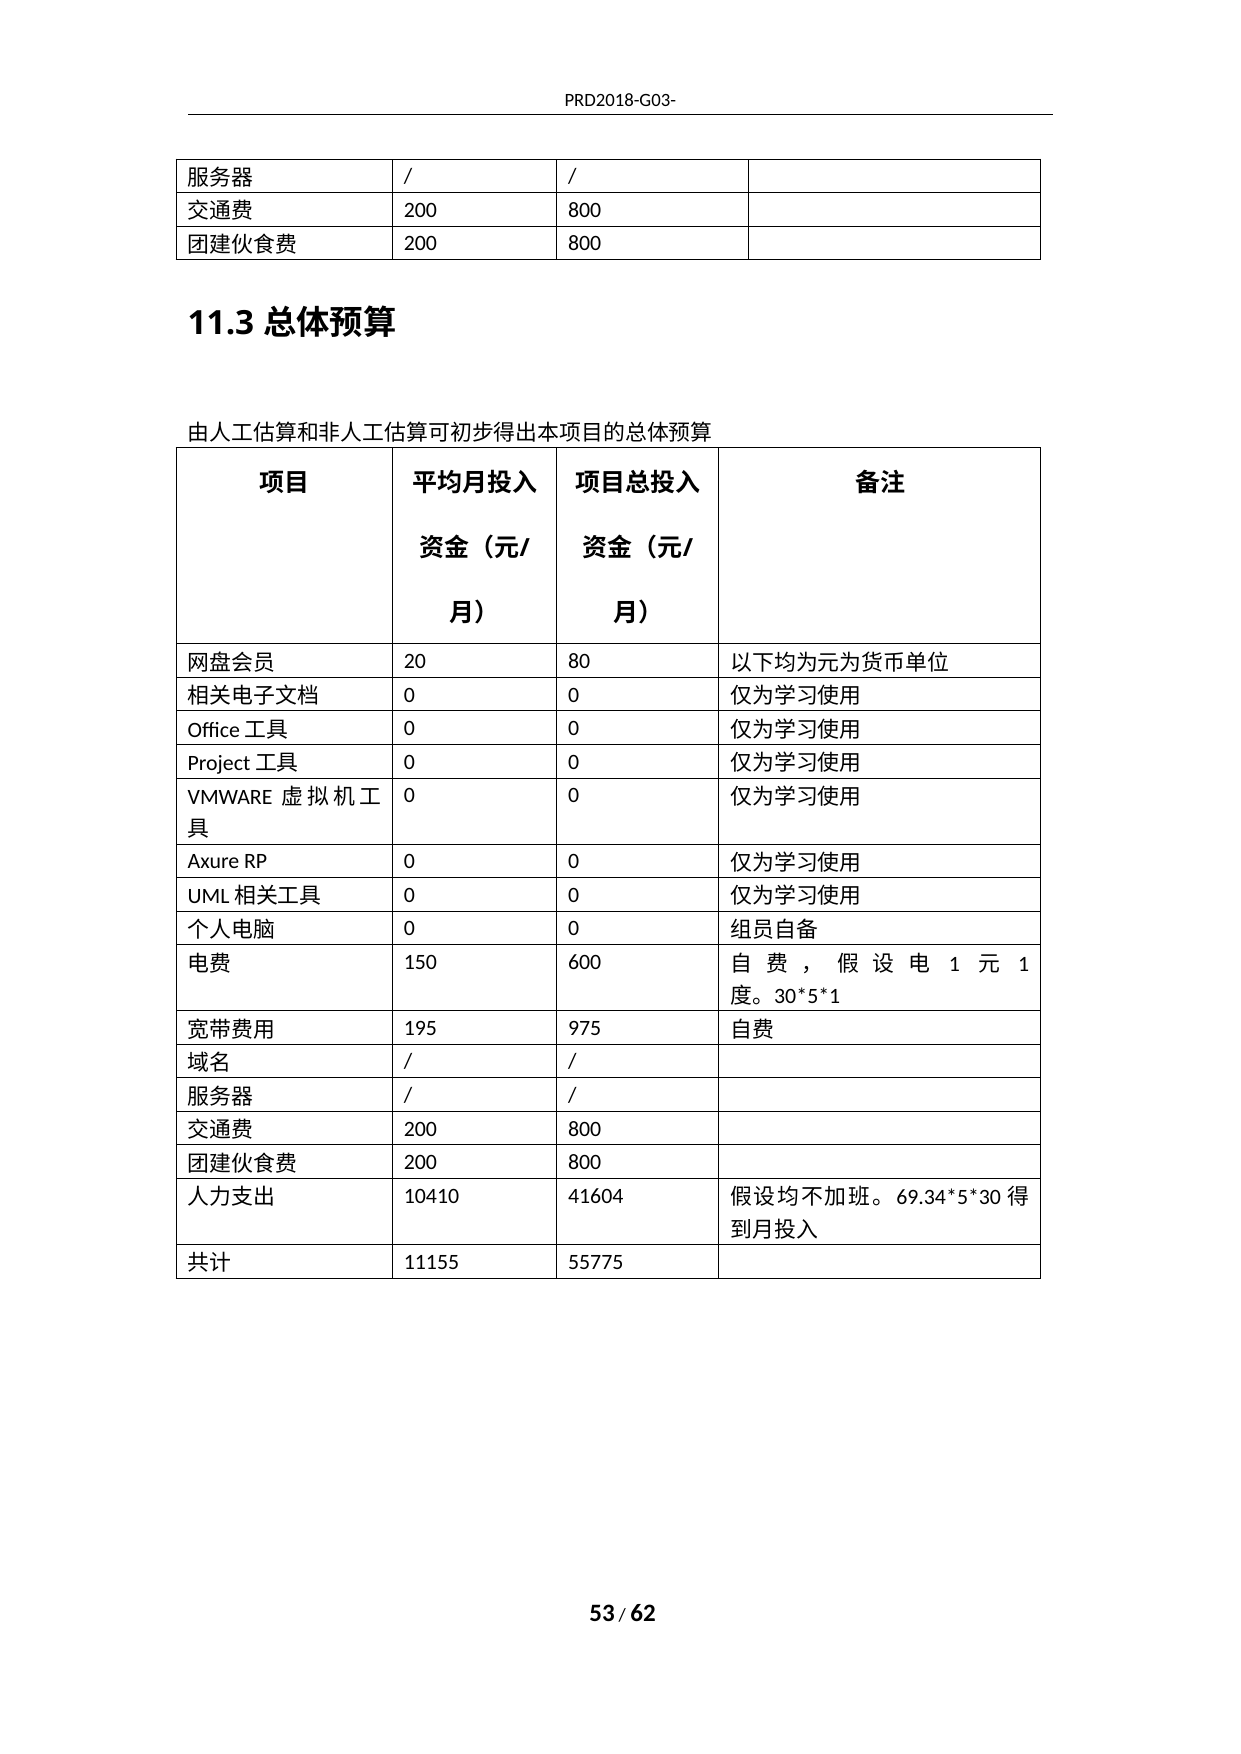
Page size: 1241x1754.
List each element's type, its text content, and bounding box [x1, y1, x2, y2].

table_cell 0 [557, 912, 718, 944]
table_cell 200 [393, 193, 556, 226]
table_cell 人力支出 [177, 1179, 392, 1244]
table_cell 0 [557, 678, 718, 710]
table_cell 41604 [557, 1179, 718, 1244]
table_cell 0 [393, 878, 556, 911]
table_cell 200 [393, 1145, 556, 1178]
table_cell [749, 227, 1040, 259]
table_header 平均月投入资金（元/月） [393, 448, 556, 643]
table_cell [719, 1145, 1040, 1178]
table_cell [719, 1245, 1040, 1277]
table_cell 0 [557, 845, 718, 877]
table_cell 电费 [177, 945, 392, 1010]
table_cell 0 [557, 711, 718, 744]
table_cell / [557, 1078, 718, 1111]
table_cell 200 [393, 1112, 556, 1144]
table_cell 0 [393, 845, 556, 877]
table_cell 组员自备 [719, 912, 1040, 944]
table_cell 团建伙食费 [177, 1145, 392, 1178]
table_cell 自费，假设电1元1度。30*5*1 [719, 945, 1040, 1010]
table_cell UML相关工具 [177, 878, 392, 911]
table_cell 仅为学习使用 [719, 845, 1040, 877]
text 由人工估算和非人工估算可初步得出本项目的总体预算 [187, 415, 1053, 447]
table_cell 600 [557, 945, 718, 1010]
table_cell 800 [557, 1112, 718, 1144]
table_header 项目 [177, 448, 392, 643]
table_cell 个人电脑 [177, 912, 392, 944]
table_cell [719, 1045, 1040, 1077]
table_header 项目总投入资金（元/月） [557, 448, 718, 643]
table_cell 共计 [177, 1245, 392, 1277]
table_cell 网盘会员 [177, 644, 392, 677]
table_cell 0 [393, 779, 556, 843]
table_cell 仅为学习使用 [719, 711, 1040, 744]
table_cell Project工具 [177, 745, 392, 777]
table_cell 仅为学习使用 [719, 745, 1040, 777]
table_cell 0 [557, 878, 718, 911]
table_cell / [393, 1078, 556, 1111]
table_cell 假设均不加班。69.34*5*30得到月投入 [719, 1179, 1040, 1244]
table_cell 以下均为元为货币单位 [719, 644, 1040, 677]
table_cell 975 [557, 1011, 718, 1044]
table_cell 交通费 [177, 1112, 392, 1144]
table_cell Office工具 [177, 711, 392, 744]
table_cell 服务器 [177, 1078, 392, 1111]
table_cell 0 [393, 711, 556, 744]
table_cell 交通费 [177, 193, 392, 226]
subtitle 11.3 总体预算 [187, 287, 1053, 352]
table_cell 0 [557, 779, 718, 843]
table_cell [719, 1112, 1040, 1144]
table_cell 800 [557, 227, 748, 259]
table_cell 800 [557, 1145, 718, 1178]
table_cell 宽带费用 [177, 1011, 392, 1044]
table_cell 团建伙食费 [177, 227, 392, 259]
table_header 备注 [719, 448, 1040, 643]
table_cell / [557, 1045, 718, 1077]
table_cell 0 [393, 745, 556, 777]
table_cell 仅为学习使用 [719, 779, 1040, 843]
table_cell 0 [557, 745, 718, 777]
table_cell 相关电子文档 [177, 678, 392, 710]
table_cell 80 [557, 644, 718, 677]
table_cell 仅为学习使用 [719, 678, 1040, 710]
table_cell / [393, 160, 556, 192]
table_cell 20 [393, 644, 556, 677]
table_cell 150 [393, 945, 556, 1010]
table_cell [749, 160, 1040, 192]
table_cell 200 [393, 227, 556, 259]
table_cell VMWARE虚拟机工具 [177, 779, 392, 843]
table_cell 自费 [719, 1011, 1040, 1044]
table_cell Axure RP [177, 845, 392, 877]
table_cell 10410 [393, 1179, 556, 1244]
table_cell 仅为学习使用 [719, 878, 1040, 911]
table_cell / [557, 160, 748, 192]
table_cell 195 [393, 1011, 556, 1044]
table_cell 域名 [177, 1045, 392, 1077]
table_cell 0 [393, 912, 556, 944]
table_cell 0 [393, 678, 556, 710]
table_cell 服务器 [177, 160, 392, 192]
table_cell / [393, 1045, 556, 1077]
table_cell [749, 193, 1040, 226]
table_cell 11155 [393, 1245, 556, 1277]
table_cell [719, 1078, 1040, 1111]
table_cell 800 [557, 193, 748, 226]
table_cell 55775 [557, 1245, 718, 1277]
